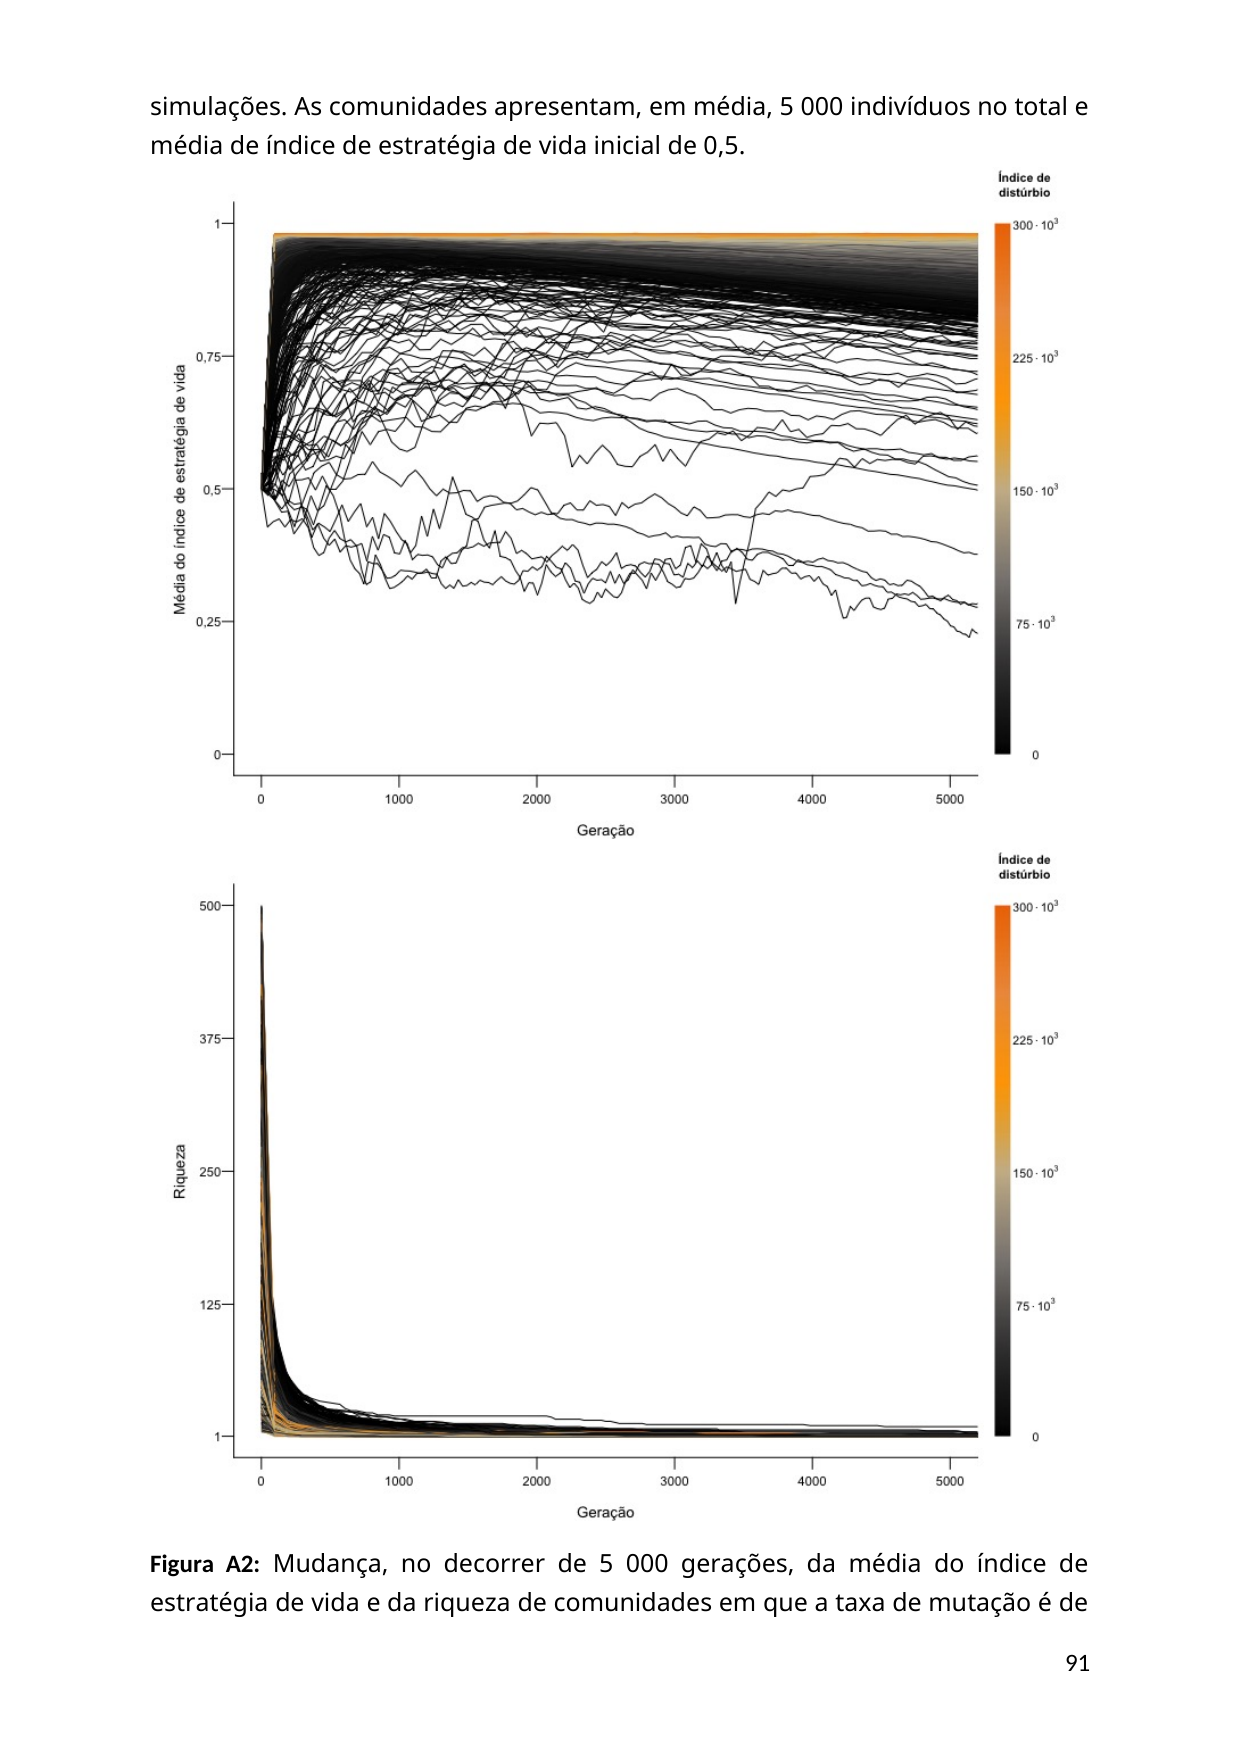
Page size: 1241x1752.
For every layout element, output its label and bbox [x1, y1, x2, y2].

picture [165, 167, 1075, 1530]
text [150, 89, 1090, 162]
text [150, 1545, 1090, 1618]
